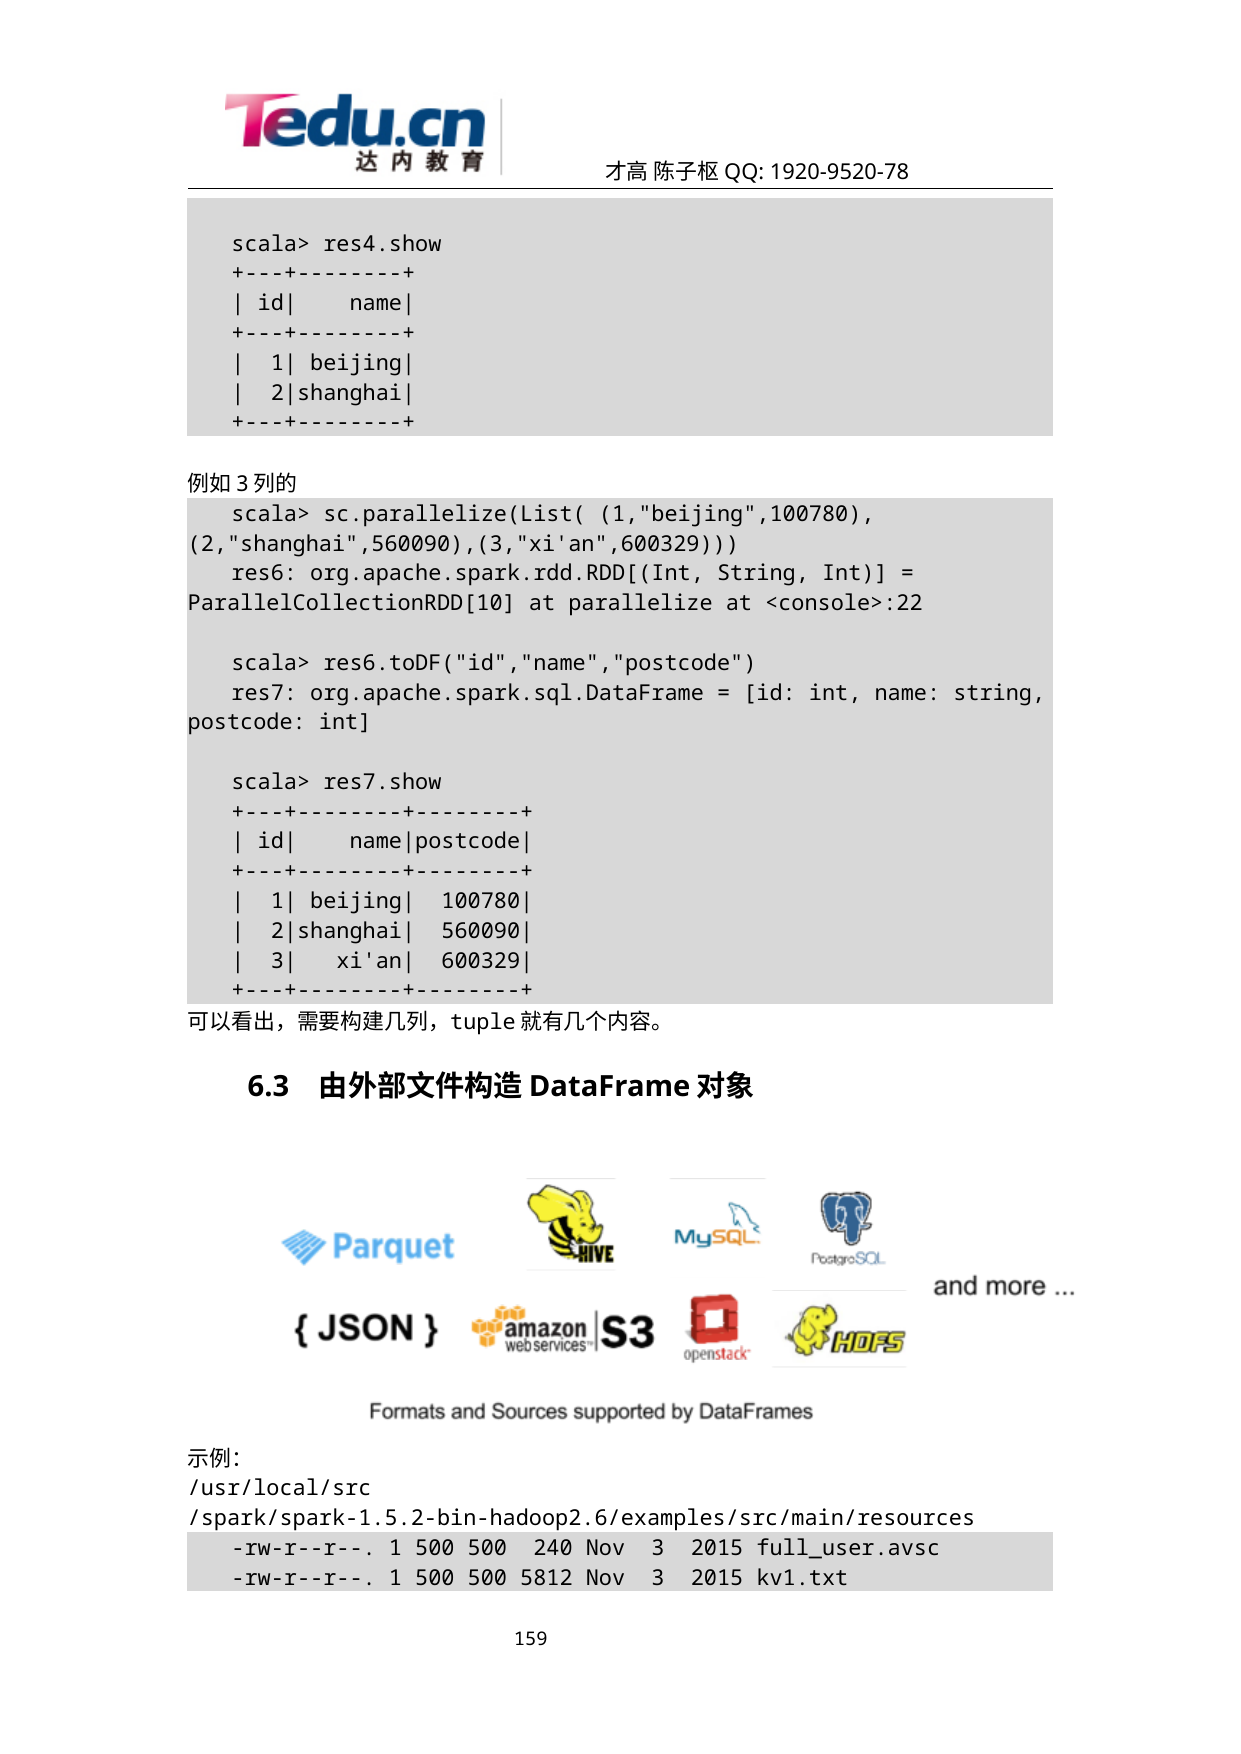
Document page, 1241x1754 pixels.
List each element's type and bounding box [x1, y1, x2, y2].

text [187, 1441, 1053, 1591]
picture [225, 88, 507, 180]
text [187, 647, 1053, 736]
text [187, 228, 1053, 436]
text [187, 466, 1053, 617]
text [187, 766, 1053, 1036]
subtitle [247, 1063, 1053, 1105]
picture [231, 1153, 1097, 1441]
